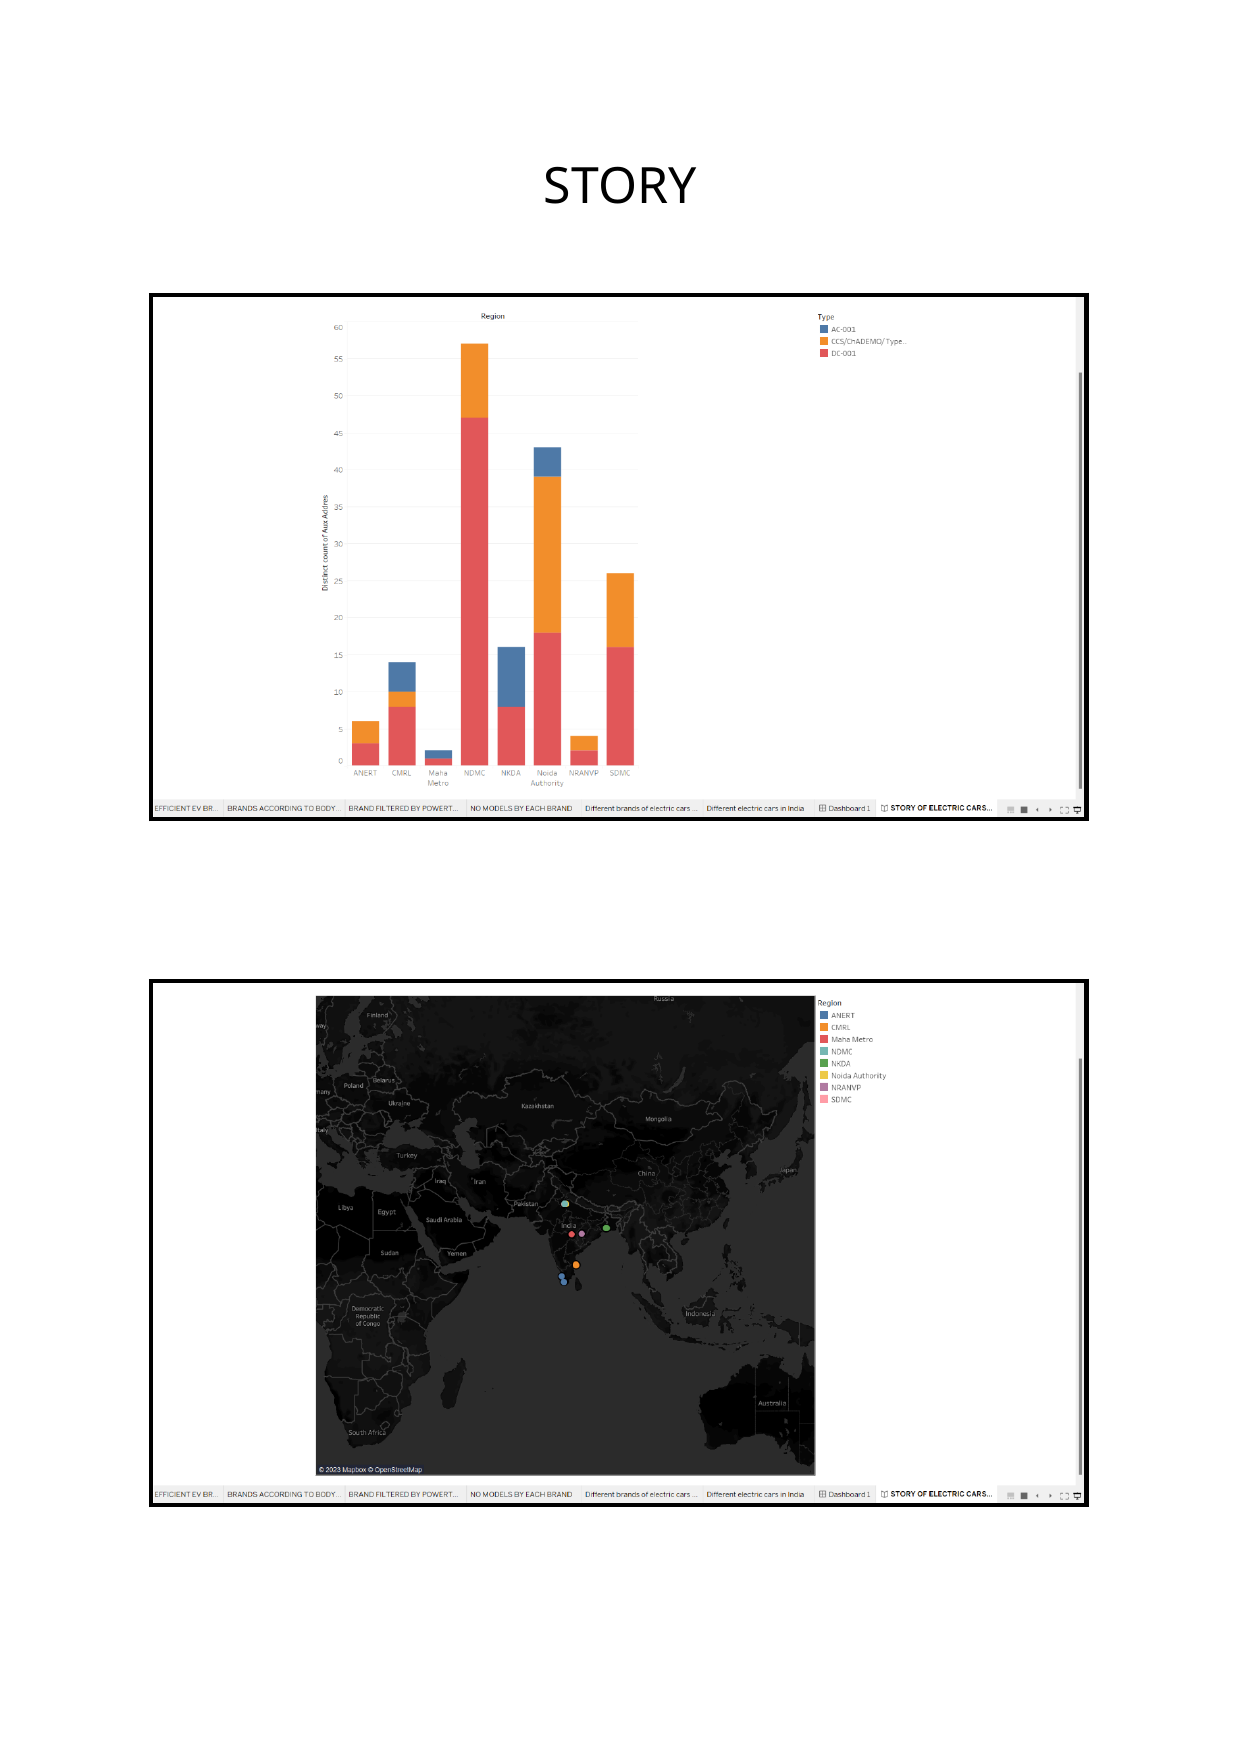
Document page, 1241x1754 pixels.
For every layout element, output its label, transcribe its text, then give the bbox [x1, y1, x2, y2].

picture [153, 983, 1084, 1503]
picture [153, 297, 1084, 817]
text STORY [150, 150, 1090, 218]
